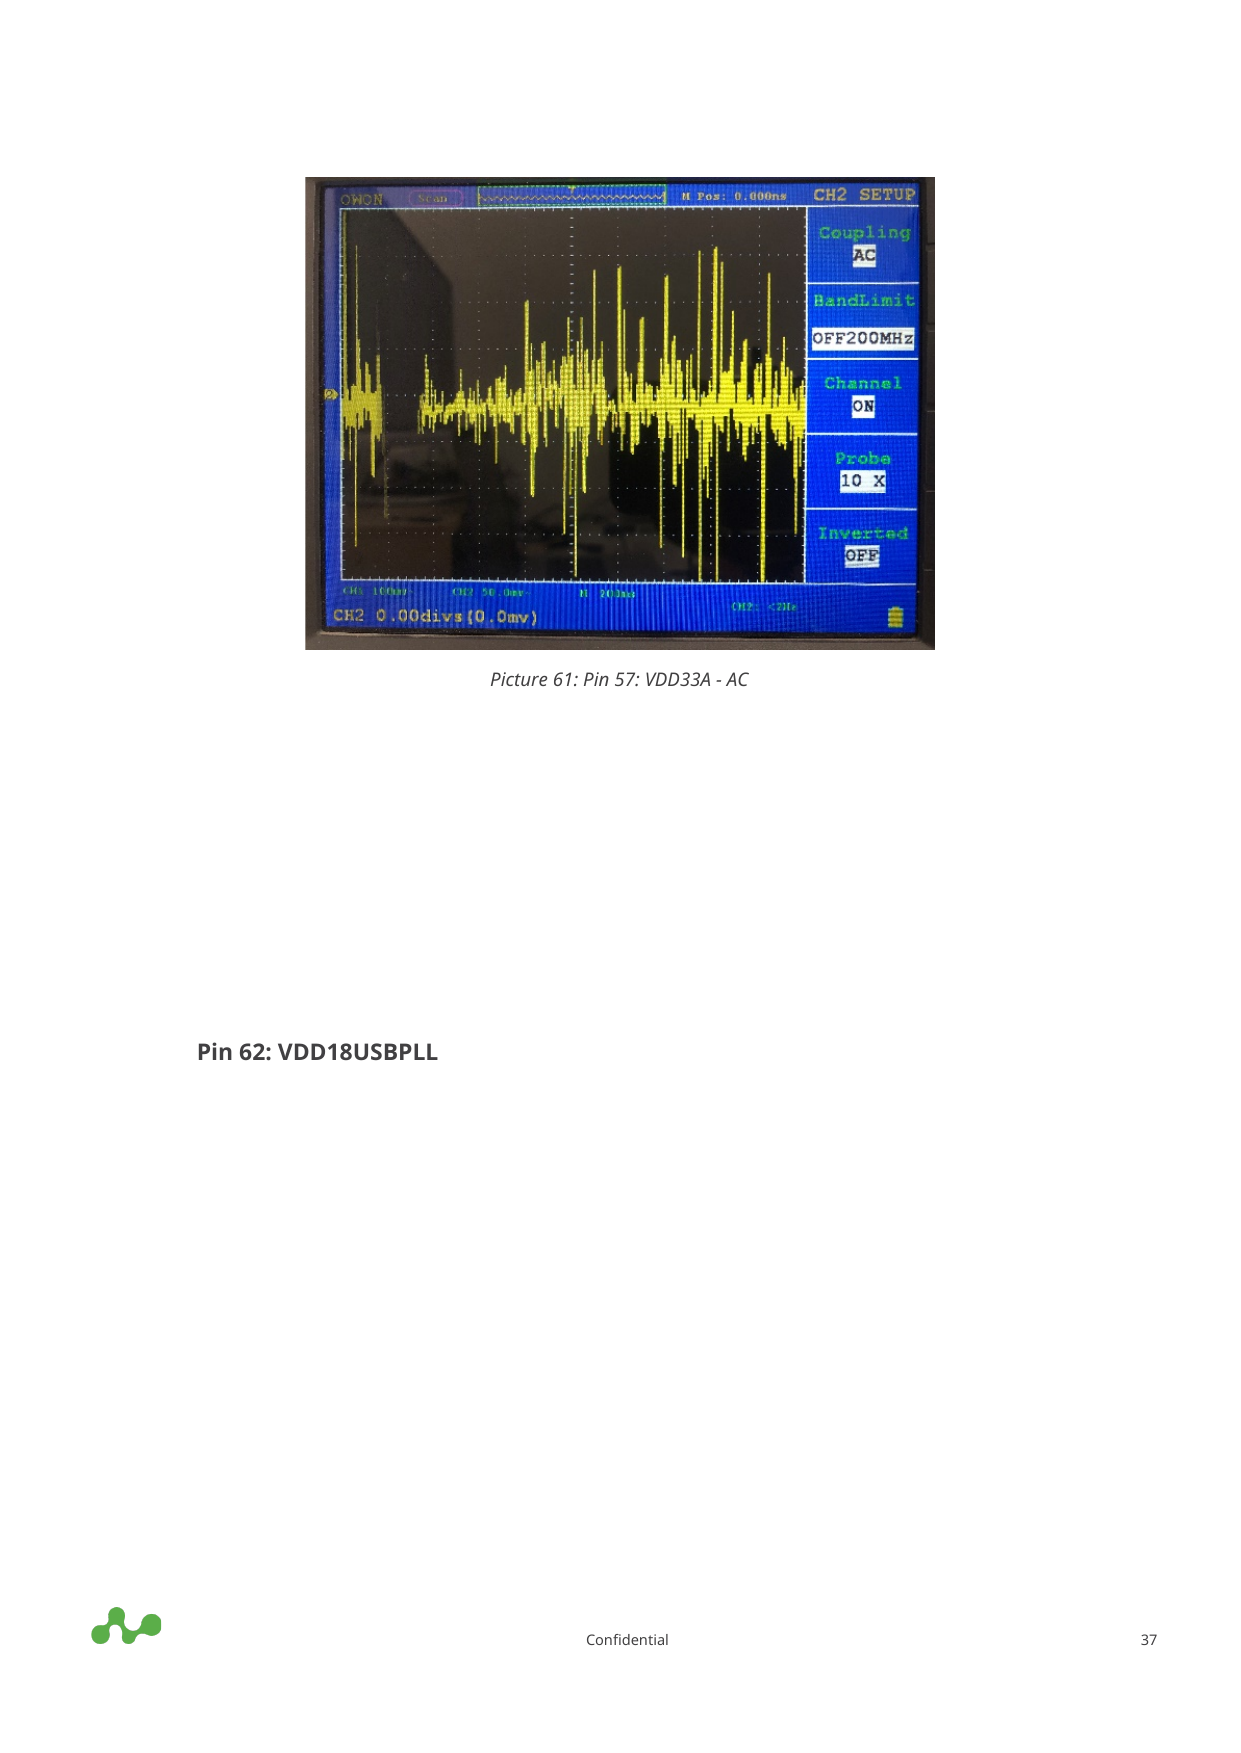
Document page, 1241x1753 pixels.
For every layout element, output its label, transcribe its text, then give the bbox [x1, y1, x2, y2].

picture [305, 177, 935, 650]
text Pin 62: VDD18USBPLL [197, 1036, 1043, 1067]
